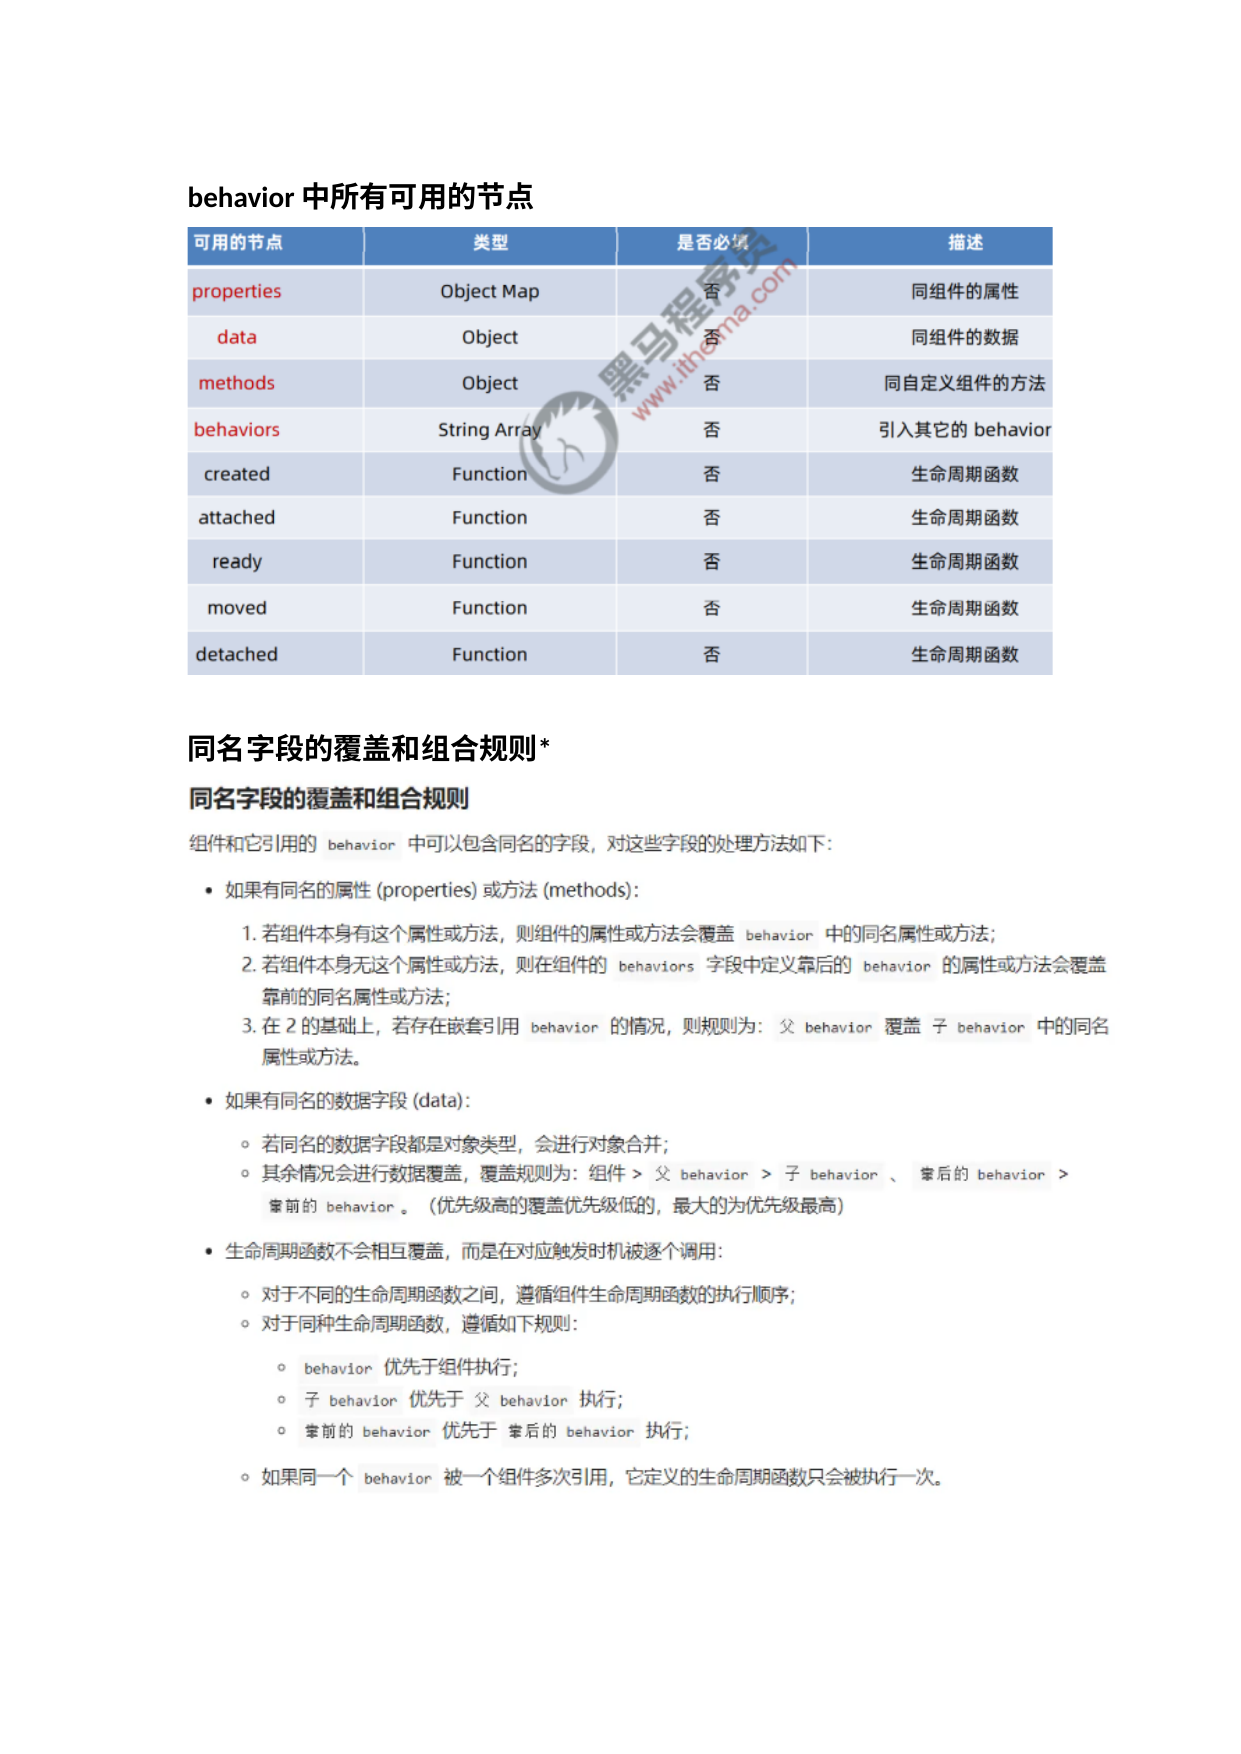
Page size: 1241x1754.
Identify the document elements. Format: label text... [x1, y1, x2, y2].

subtitle behavior 中所有可用的节点 [187, 162, 1053, 227]
picture [187, 779, 1128, 1494]
picture [187, 227, 1053, 675]
subtitle 同名字段的覆盖和组合规则* [187, 714, 1053, 779]
